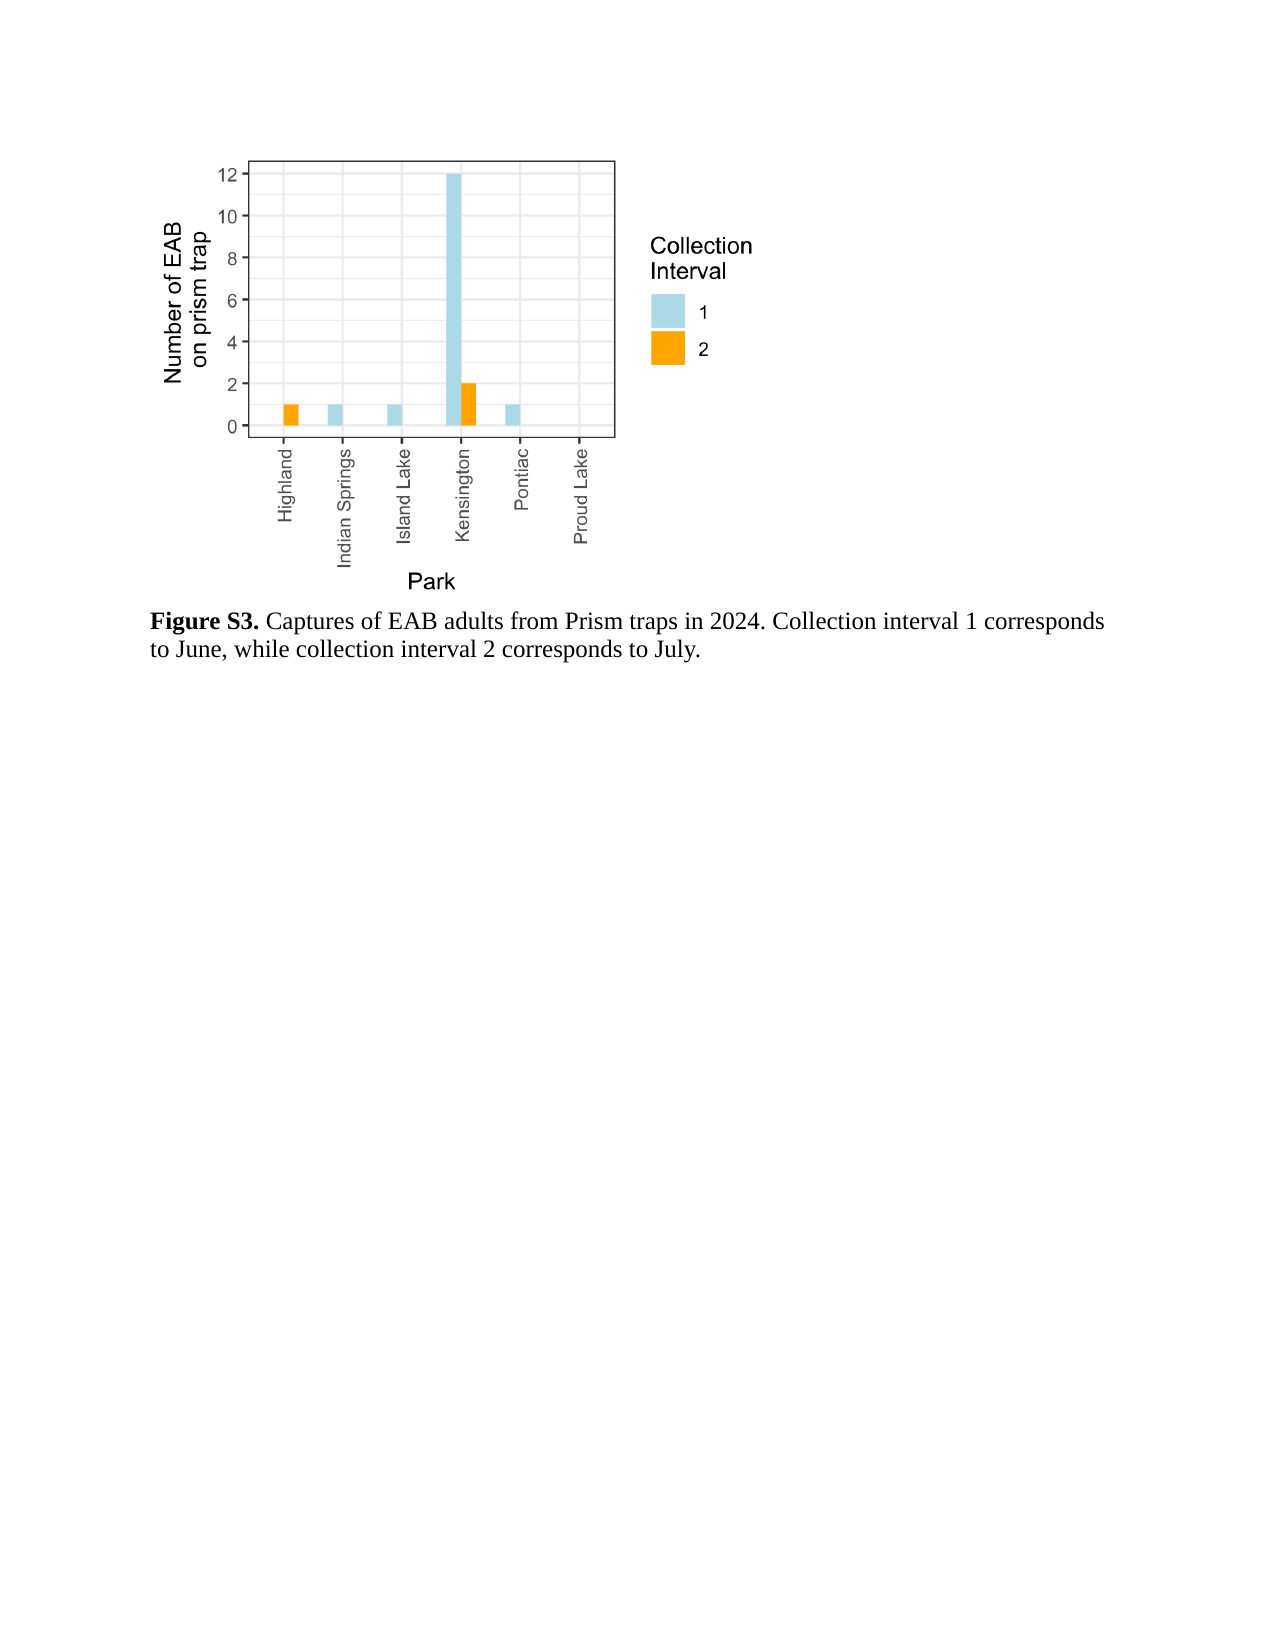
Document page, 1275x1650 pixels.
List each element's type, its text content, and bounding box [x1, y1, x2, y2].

text Figure S3. Captures of EAB adults from Prism traps in 2024. Collection interval 1 corresponds to June, while collection interval 2 corresponds to July. [150, 606, 1125, 663]
picture [150, 150, 783, 606]
